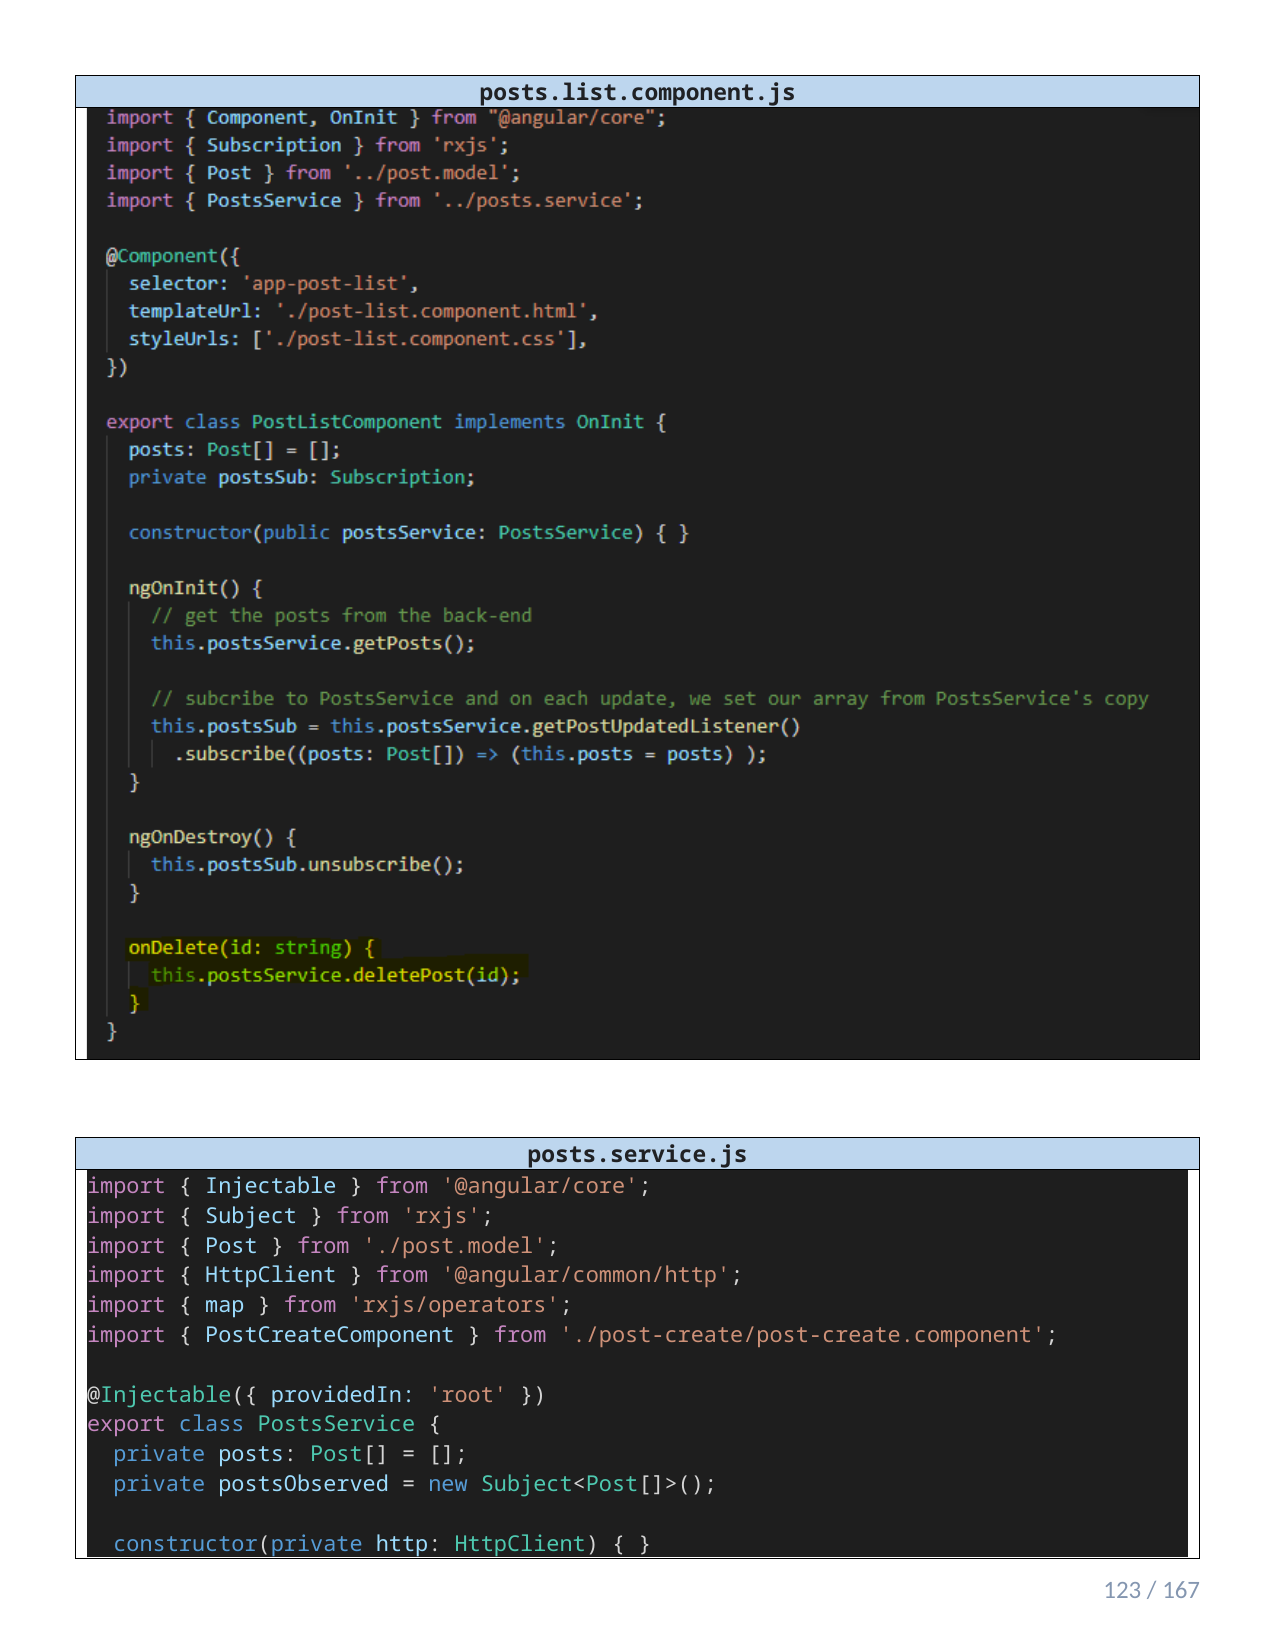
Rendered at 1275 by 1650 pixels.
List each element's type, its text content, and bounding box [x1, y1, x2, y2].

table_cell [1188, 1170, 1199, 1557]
table_header posts.service.js [76, 1138, 1199, 1169]
table_header posts.list.component.js [76, 76, 1199, 107]
picture [86, 108, 1200, 1059]
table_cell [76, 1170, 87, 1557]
table_cell [76, 108, 86, 1059]
